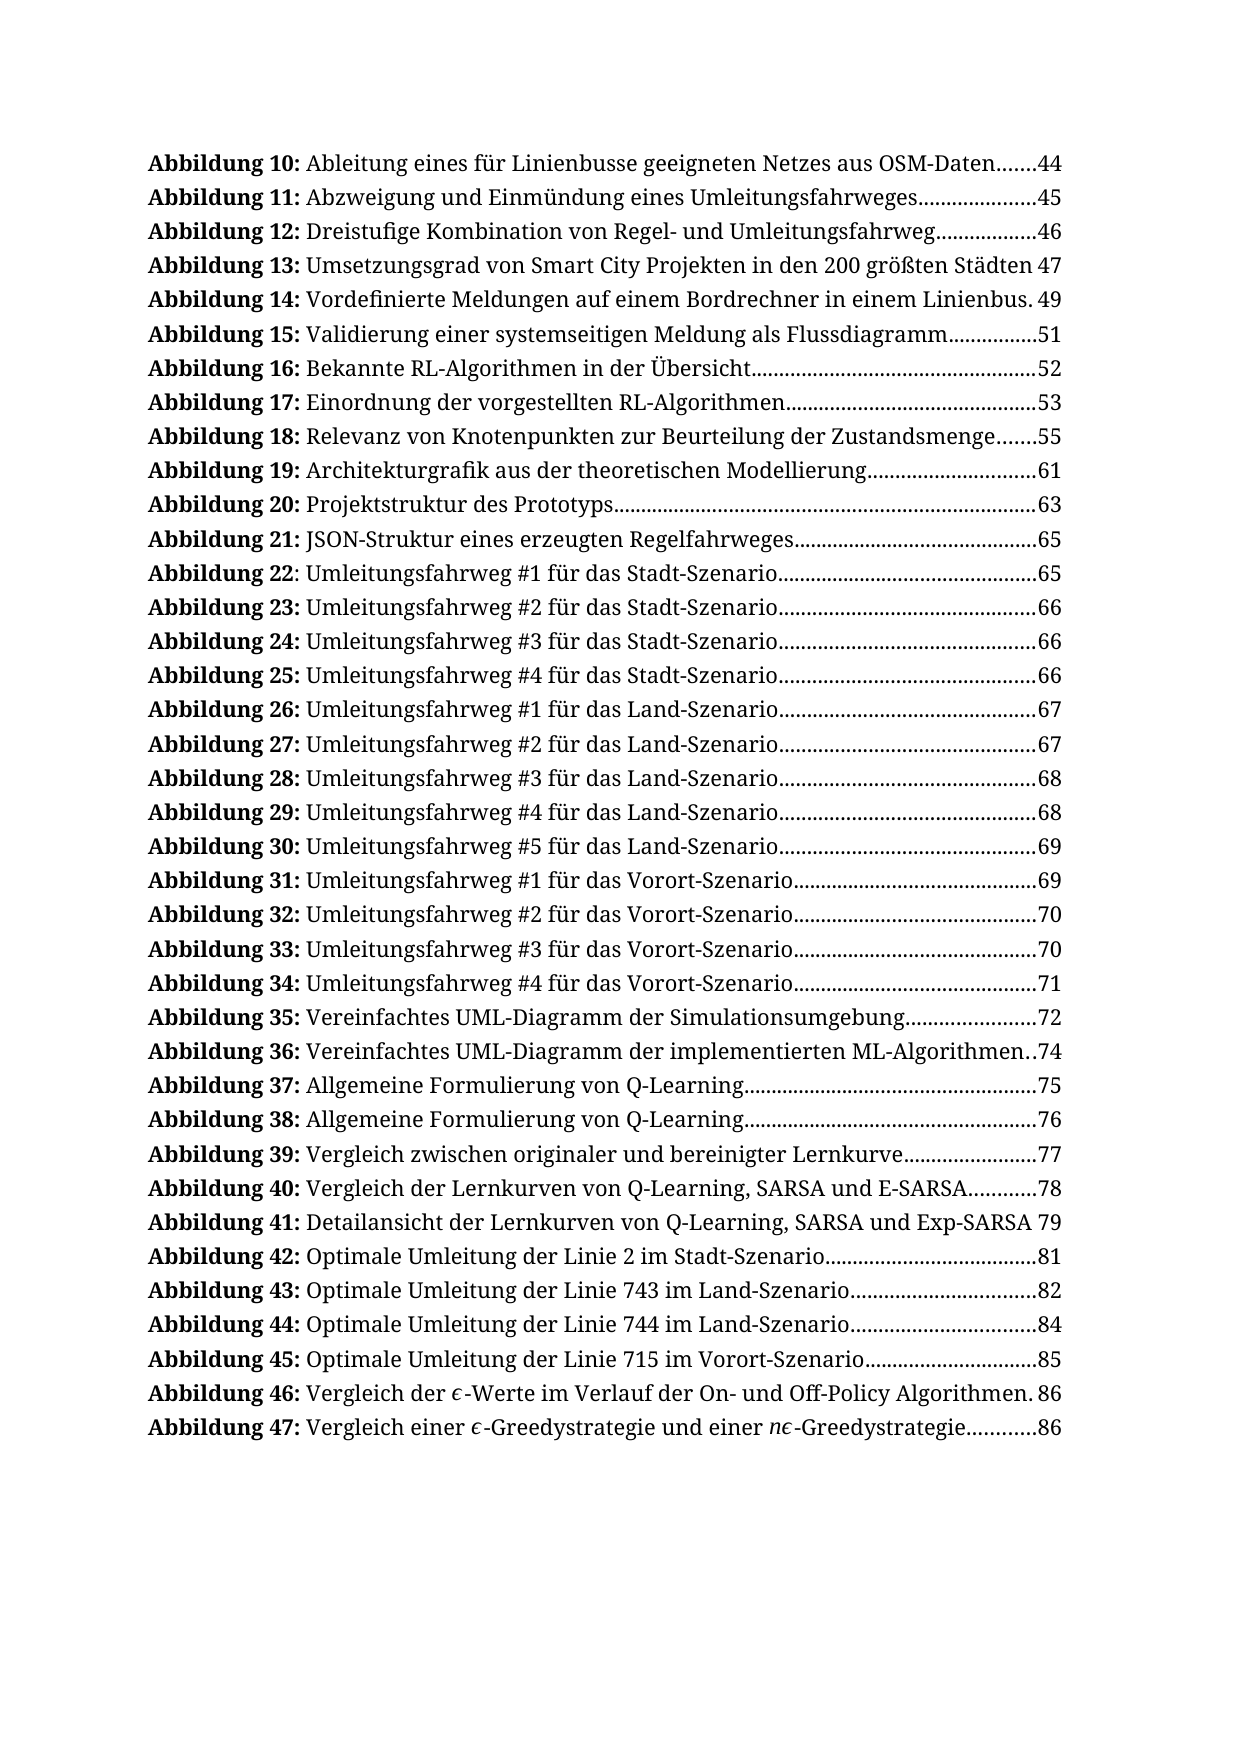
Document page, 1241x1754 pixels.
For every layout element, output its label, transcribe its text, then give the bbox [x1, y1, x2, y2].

text Abbildung 30: Umleitungsfahrweg #5 für das Land-Szenario 69 [148, 831, 1063, 861]
text Abbildung 37: Allgemeine Formulierung von Q-Learning 75 [148, 1070, 1063, 1100]
text Abbildung 25: Umleitungsfahrweg #4 für das Stadt-Szenario 66 [148, 660, 1063, 690]
text Abbildung 12: Dreistufige Kombination von Regel- und Umleitungsfahrweg 46 [148, 216, 1063, 246]
text Abbildung 19: Architekturgrafik aus der theoretischen Modellierung 61 [148, 455, 1063, 485]
text Abbildung 32: Umleitungsfahrweg #2 für das Vorort-Szenario 70 [148, 899, 1063, 929]
text Abbildung 15: Validierung einer systemseitigen Meldung als Flussdiagramm 51 [148, 318, 1063, 348]
text Abbildung 28: Umleitungsfahrweg #3 für das Land-Szenario 68 [148, 763, 1063, 792]
text Abbildung 39: Vergleich zwischen originaler und bereinigter Lernkurve 77 [148, 1138, 1063, 1168]
text Abbildung 47: Vergleich einer -Greedystrategie und einer -Greedystrategie 86 [148, 1412, 1063, 1442]
text Abbildung 46: Vergleich der -Werte im Verlauf der On- und Off-Policy Algorithmen 86 [148, 1378, 1063, 1407]
text Abbildung 45: Optimale Umleitung der Linie 715 im Vorort-Szenario 85 [148, 1343, 1063, 1373]
text Abbildung 31: Umleitungsfahrweg #1 für das Vorort-Szenario 69 [148, 865, 1063, 895]
text Abbildung 10: Ableitung eines für Linienbusse geeigneten Netzes aus OSM-Daten 44 [148, 148, 1063, 177]
text Abbildung 18: Relevanz von Knotenpunkten zur Beurteilung der Zustandsmenge 55 [148, 421, 1063, 451]
text Abbildung 29: Umleitungsfahrweg #4 für das Land-Szenario 68 [148, 797, 1063, 827]
text Abbildung 34: Umleitungsfahrweg #4 für das Vorort-Szenario 71 [148, 968, 1063, 997]
text Abbildung 26: Umleitungsfahrweg #1 für das Land-Szenario 67 [148, 694, 1063, 724]
text Abbildung 40: Vergleich der Lernkurven von Q-Learning, SARSA und E-SARSA 78 [148, 1173, 1063, 1202]
text Abbildung 44: Optimale Umleitung der Linie 744 im Land-Szenario 84 [148, 1309, 1063, 1339]
text Abbildung 42: Optimale Umleitung der Linie 2 im Stadt-Szenario 81 [148, 1241, 1063, 1271]
text Abbildung 17: Einordnung der vorgestellten RL-Algorithmen 53 [148, 387, 1063, 417]
text Abbildung 20: Projektstruktur des Prototyps 63 [148, 489, 1063, 519]
text Abbildung 11: Abzweigung und Einmündung eines Umleitungsfahrweges 45 [148, 182, 1063, 212]
text Abbildung 21: JSON-Struktur eines erzeugten Regelfahrweges 65 [148, 523, 1063, 553]
text Abbildung 38: Allgemeine Formulierung von Q-Learning 76 [148, 1104, 1063, 1134]
text Abbildung 16: Bekannte RL-Algorithmen in der Übersicht 52 [148, 353, 1063, 382]
text Abbildung 24: Umleitungsfahrweg #3 für das Stadt-Szenario 66 [148, 626, 1063, 656]
text Abbildung 22: Umleitungsfahrweg #1 für das Stadt-Szenario 65 [148, 558, 1063, 587]
text Abbildung 41: Detailansicht der Lernkurven von Q-Learning, SARSA und Exp-SARSA 79 [148, 1207, 1063, 1237]
text Abbildung 36: Vereinfachtes UML-Diagramm der implementierten ML-Algorithmen 74 [148, 1036, 1063, 1066]
text Abbildung 27: Umleitungsfahrweg #2 für das Land-Szenario 67 [148, 728, 1063, 758]
text Abbildung 33: Umleitungsfahrweg #3 für das Vorort-Szenario 70 [148, 933, 1063, 963]
text Abbildung 13: Umsetzungsgrad von Smart City Projekten in den 200 größten Städten 47 [148, 250, 1063, 280]
text Abbildung 35: Vereinfachtes UML-Diagramm der Simulationsumgebung 72 [148, 1002, 1063, 1032]
text Abbildung 23: Umleitungsfahrweg #2 für das Stadt-Szenario 66 [148, 592, 1063, 622]
text Abbildung 14: Vordefinierte Meldungen auf einem Bordrechner in einem Linienbus 49 [148, 284, 1063, 314]
text Abbildung 43: Optimale Umleitung der Linie 743 im Land-Szenario 82 [148, 1275, 1063, 1305]
